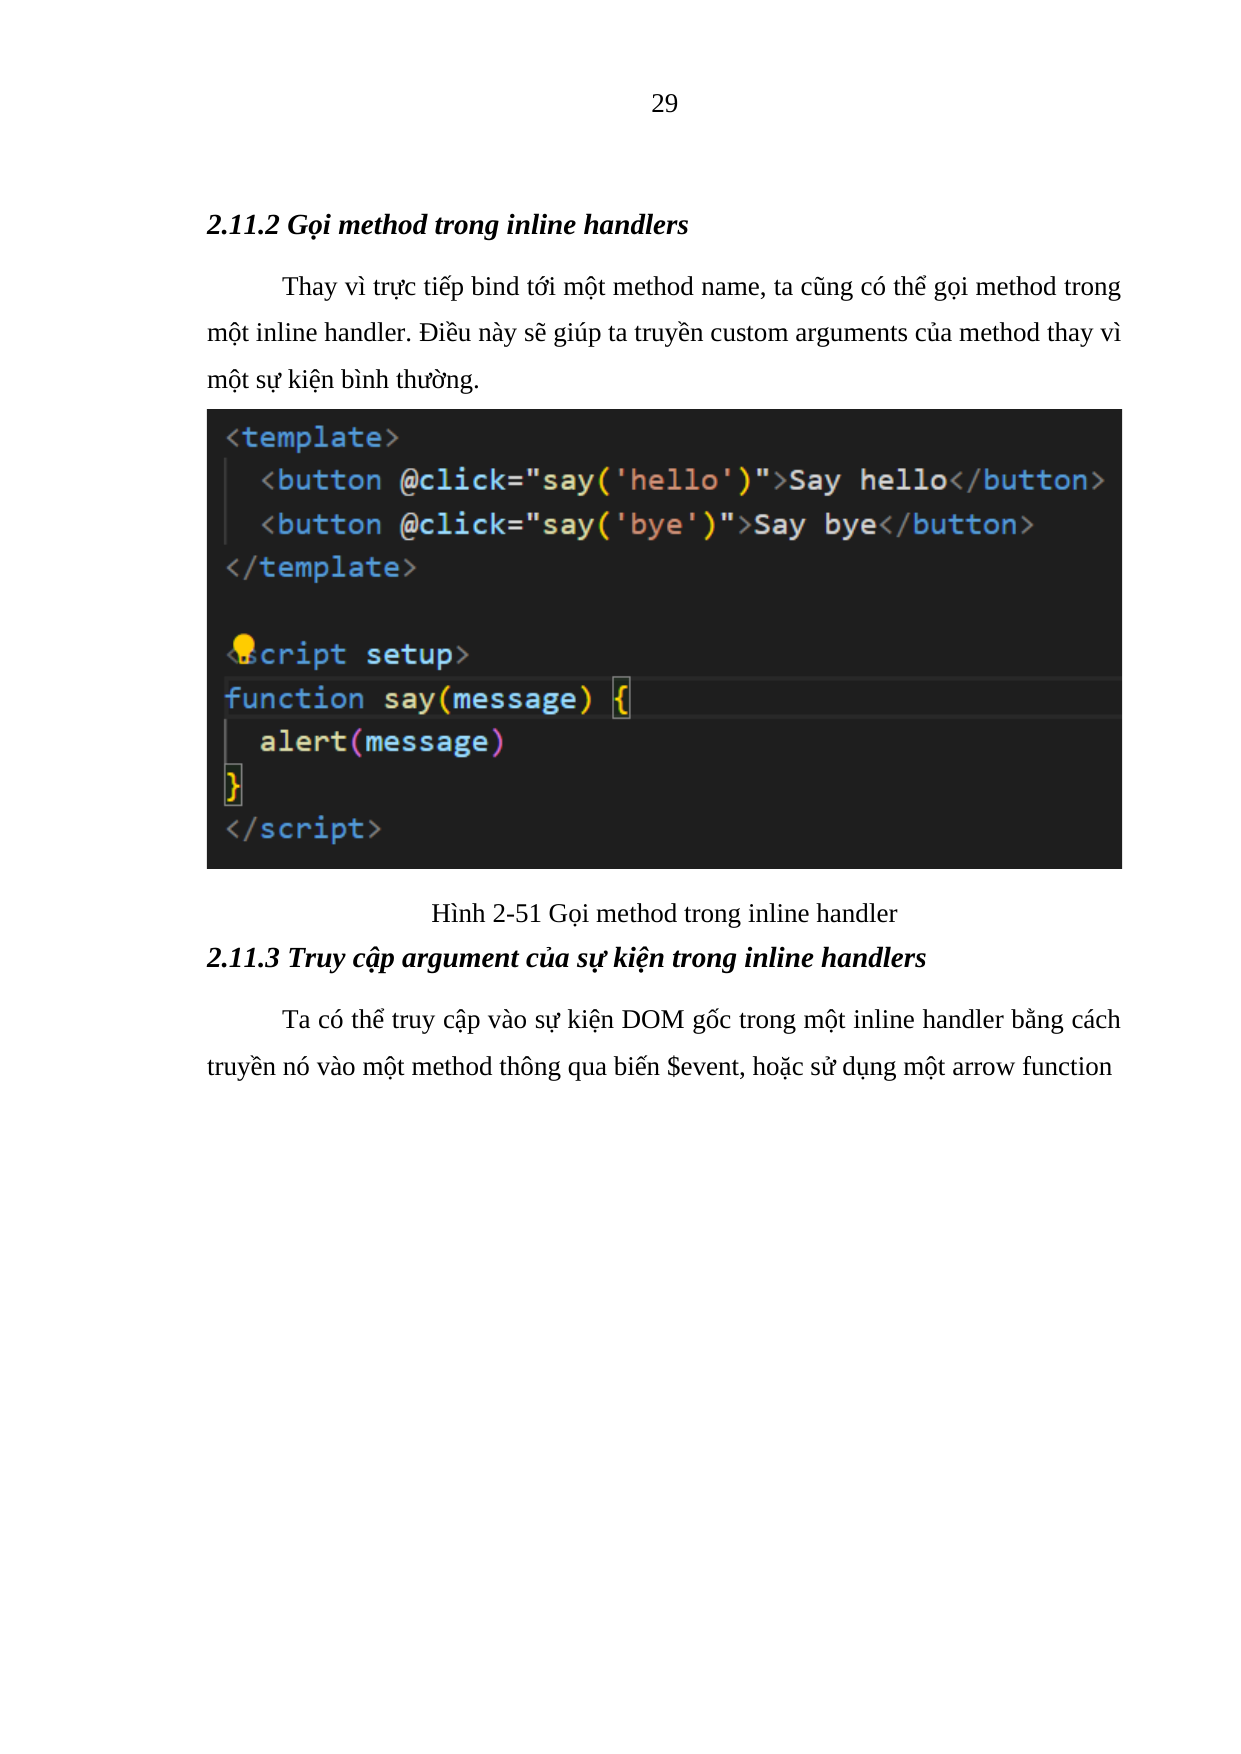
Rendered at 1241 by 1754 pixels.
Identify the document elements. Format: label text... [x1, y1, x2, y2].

text Thay vì trực tiếp bind tới một method name, ta cũng có thể gọi method trong một inline handler. Điều này sẽ giúp ta truyền custom arguments của method thay vì một sự kiện bình thường. [207, 269, 1122, 394]
subtitle Gọi method trong inline handlers [207, 207, 1122, 240]
subtitle Truy cập argument của sự kiện trong inline handlers [207, 940, 1122, 974]
text Ta có thể truy cập vào sự kiện DOM gốc trong một inline handler bằng cách truyền nó vào một method thông qua biến $event, hoặc sử dụng một arrow function [207, 1003, 1122, 1081]
picture [206, 409, 1123, 869]
